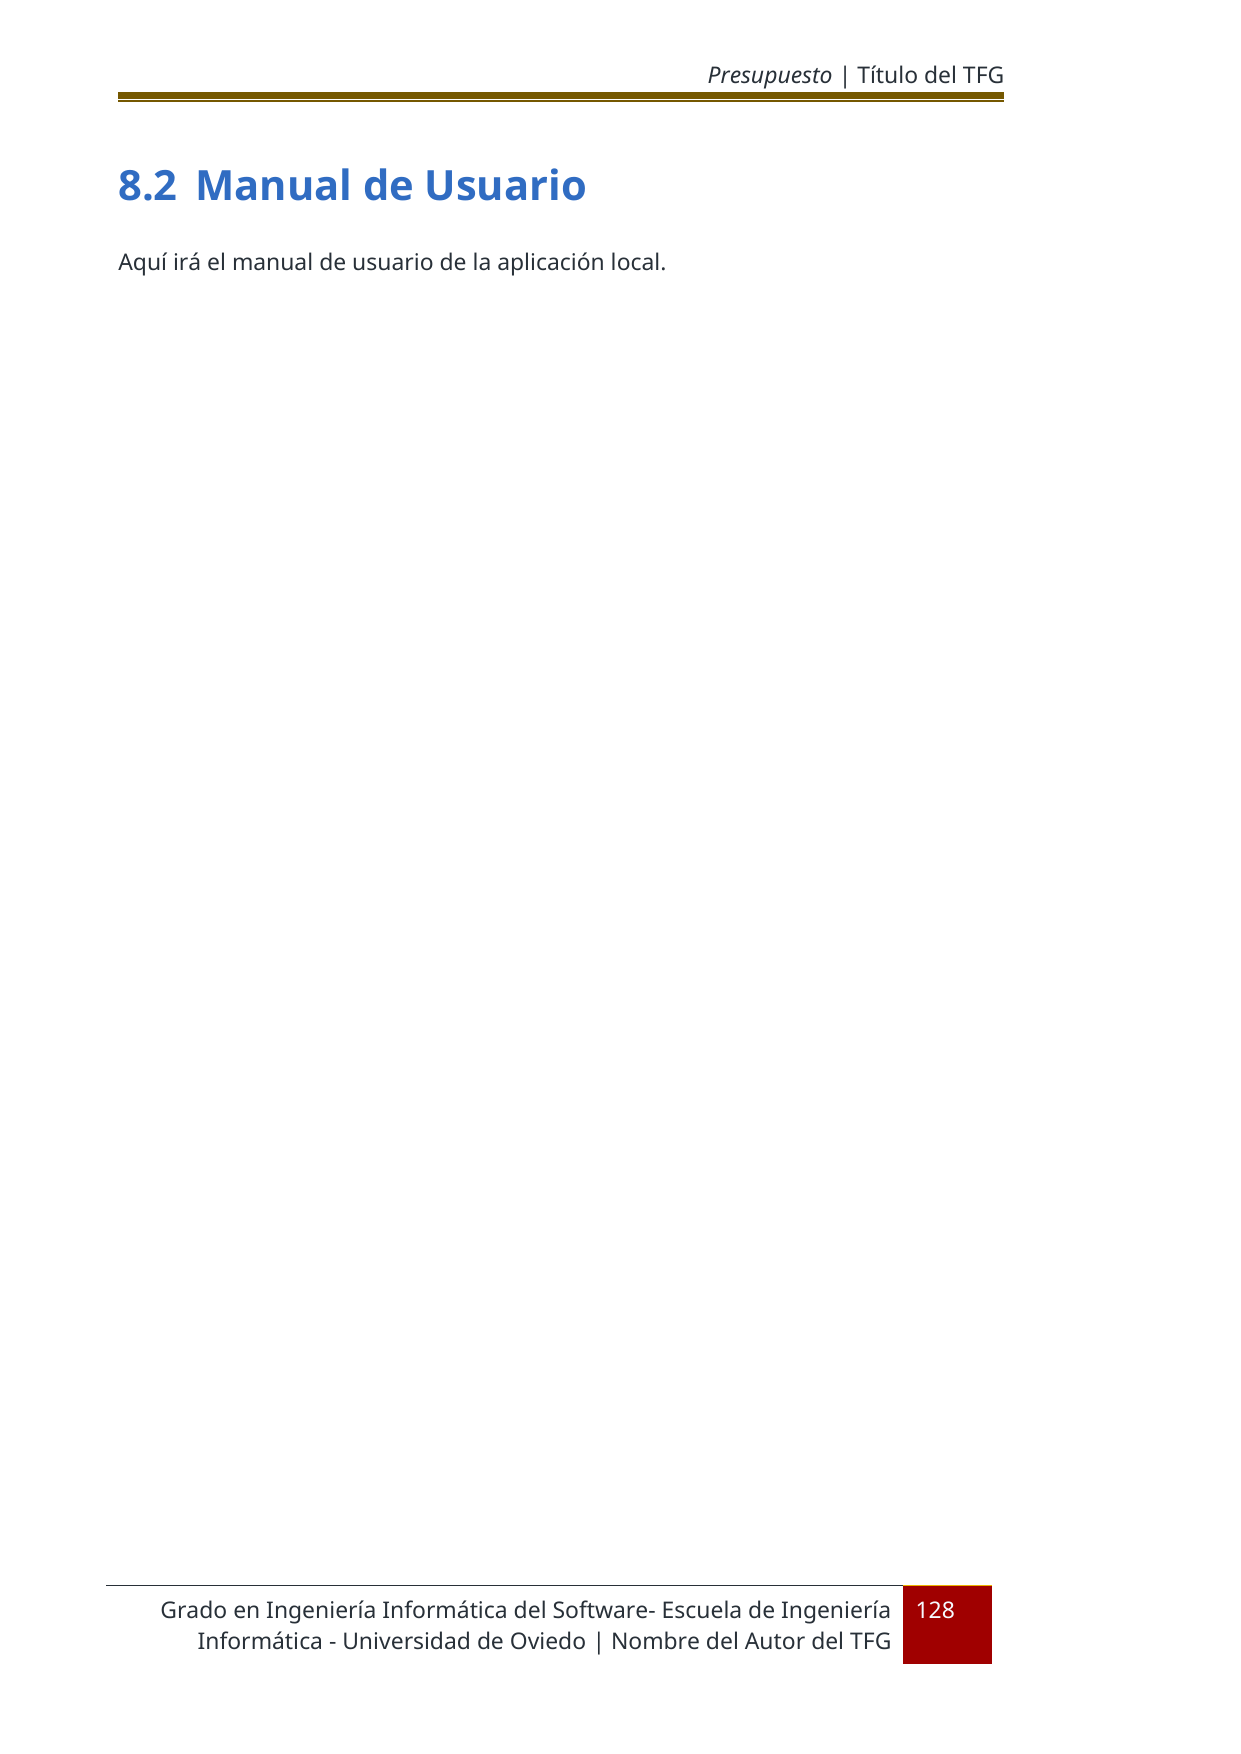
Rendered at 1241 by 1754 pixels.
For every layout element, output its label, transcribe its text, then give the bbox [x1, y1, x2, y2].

subtitle Manual de Usuario [118, 156, 1004, 212]
text Aquí irá el manual de usuario de la aplicación local. [118, 246, 1004, 277]
